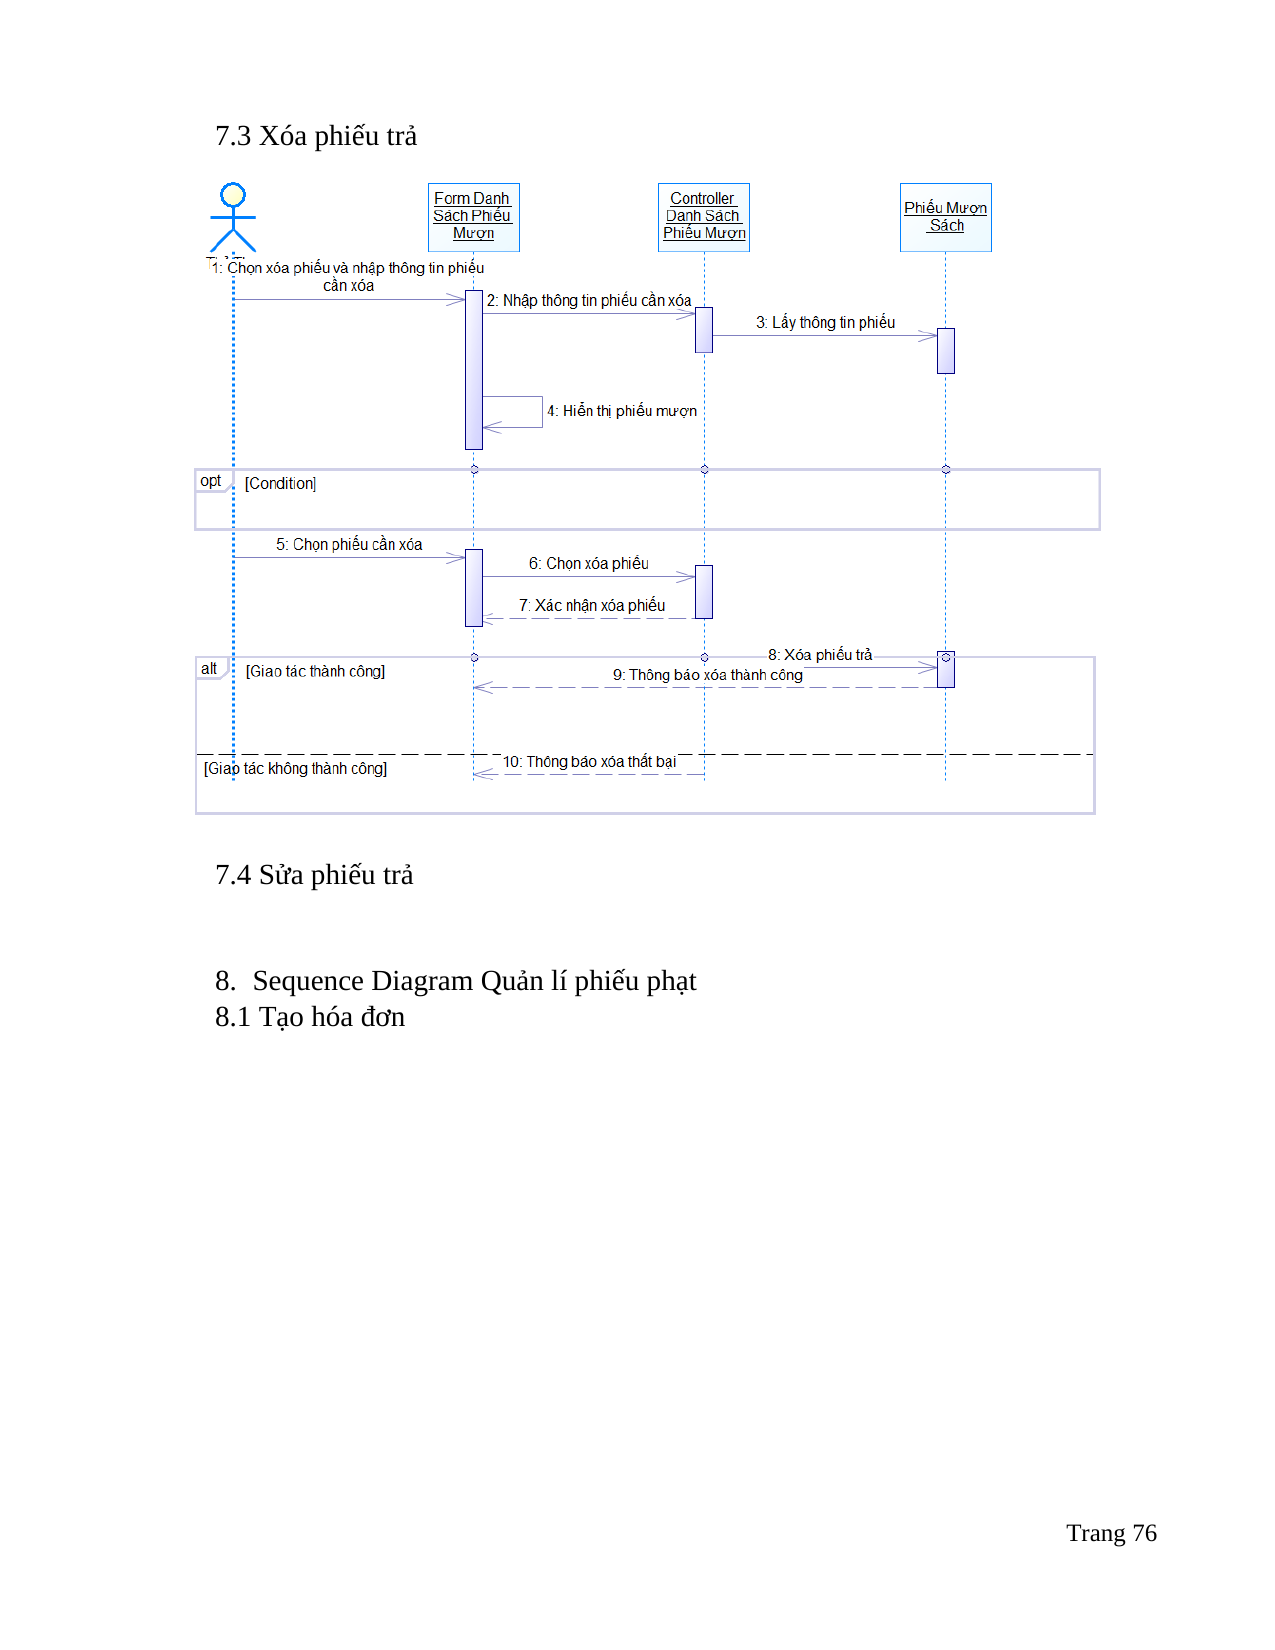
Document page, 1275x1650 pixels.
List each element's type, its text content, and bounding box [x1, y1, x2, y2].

list Sửa phiếu trả [215, 857, 1157, 891]
list Xóa phiếu trả [215, 118, 1157, 152]
list Tạo hóa đơn [215, 999, 1157, 1033]
picture [177, 171, 1118, 839]
list Sequence Diagram Quản lí phiếu phạt [215, 963, 1157, 997]
